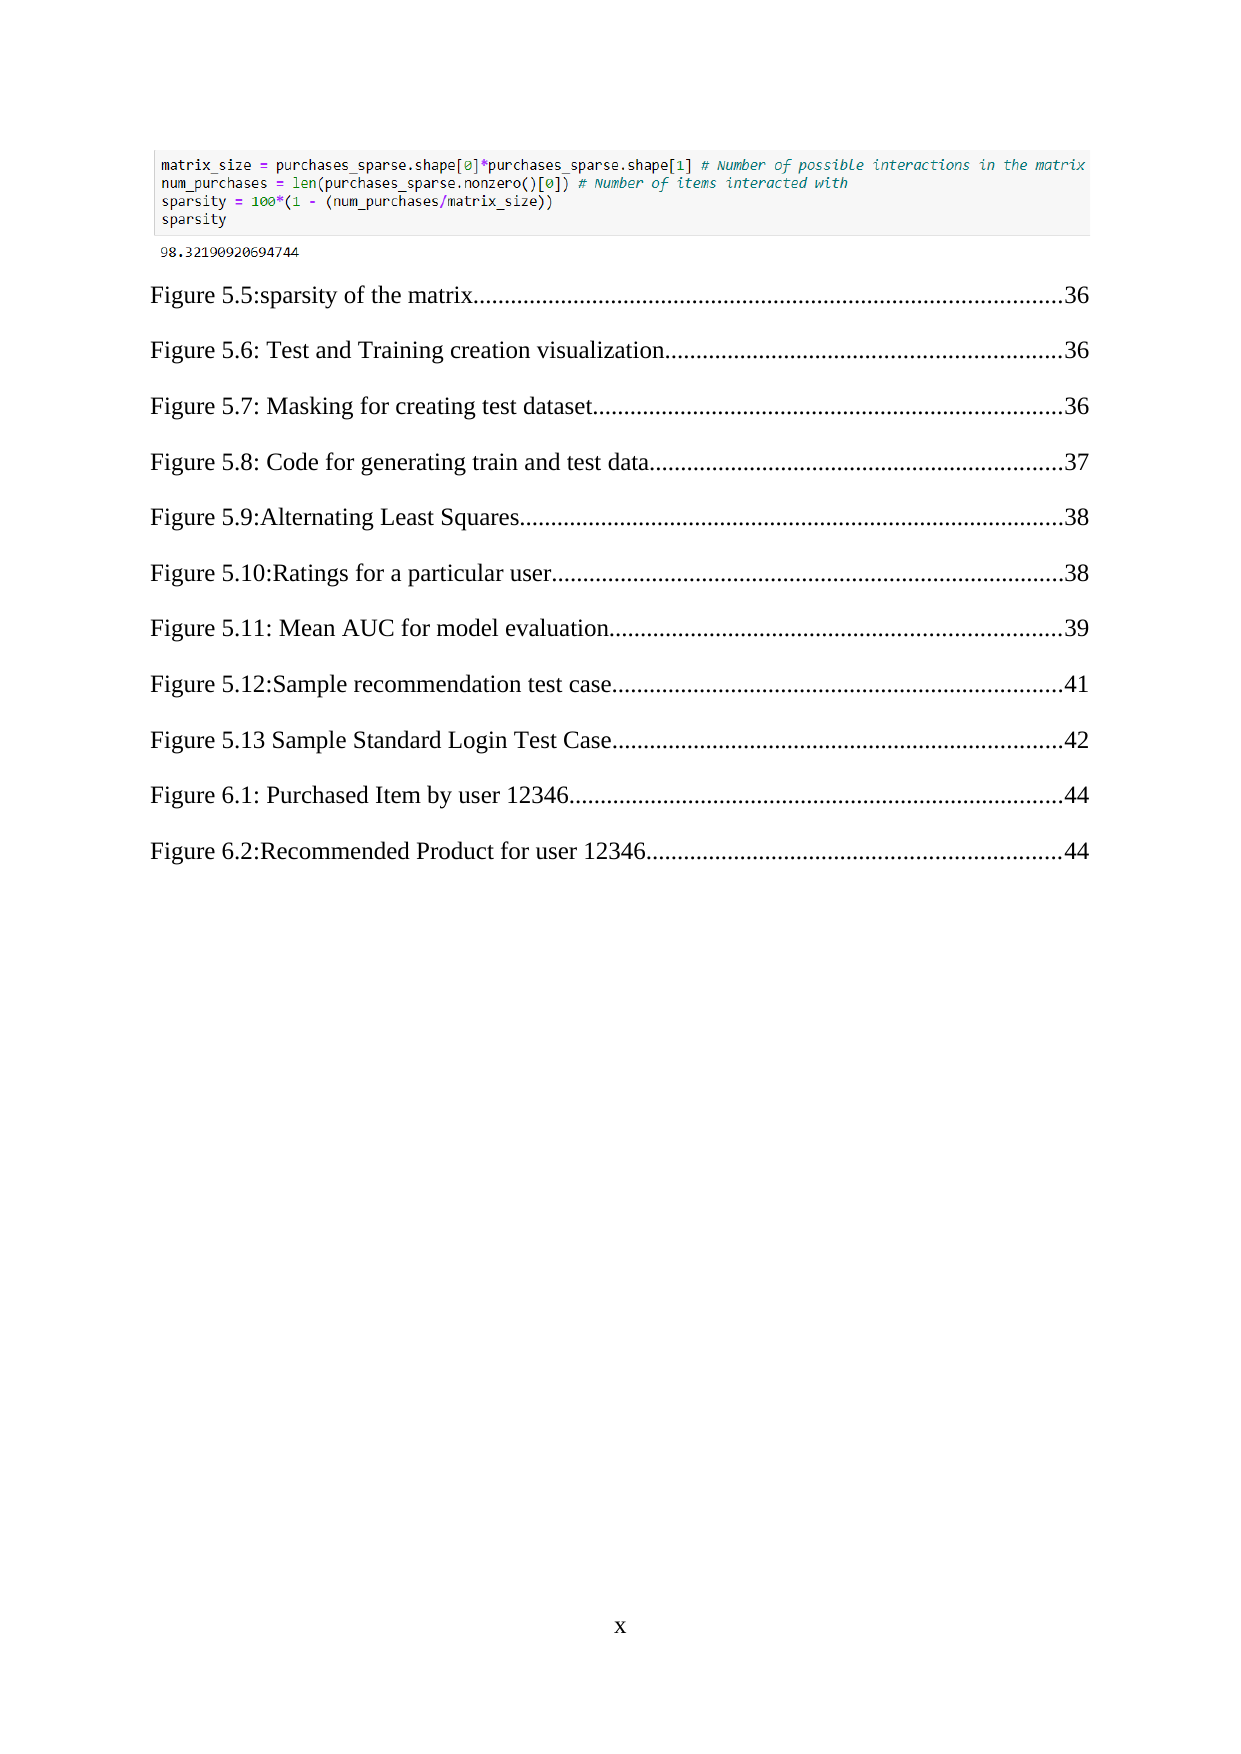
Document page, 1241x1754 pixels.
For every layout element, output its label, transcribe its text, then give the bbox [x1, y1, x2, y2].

text Figure 5.12:Sample recommendation test case 41 [150, 669, 1090, 698]
text Figure 5.8: Code for generating train and test data 37 [150, 447, 1090, 475]
text Figure 6.1: Purchased Item by user 12346 44 [150, 780, 1090, 809]
text Figure 6.2:Recommended Product for user 12346 44 [150, 836, 1090, 865]
picture [150, 150, 1091, 266]
text Figure 5.5:sparsity of the matrix 36 [150, 266, 1090, 308]
text Figure 5.6: Test and Training creation visualization 36 [150, 335, 1090, 364]
text Figure 5.7: Masking for creating test dataset 36 [150, 391, 1090, 420]
text Figure 5.11: Mean AUC for model evaluation 39 [150, 613, 1090, 642]
text Figure 5.10:Ratings for a particular user 38 [150, 558, 1090, 587]
text Figure 5.13 Sample Standard Login Test Case 42 [150, 725, 1090, 753]
text Figure 5.9:Alternating Least Squares 38 [150, 502, 1090, 531]
